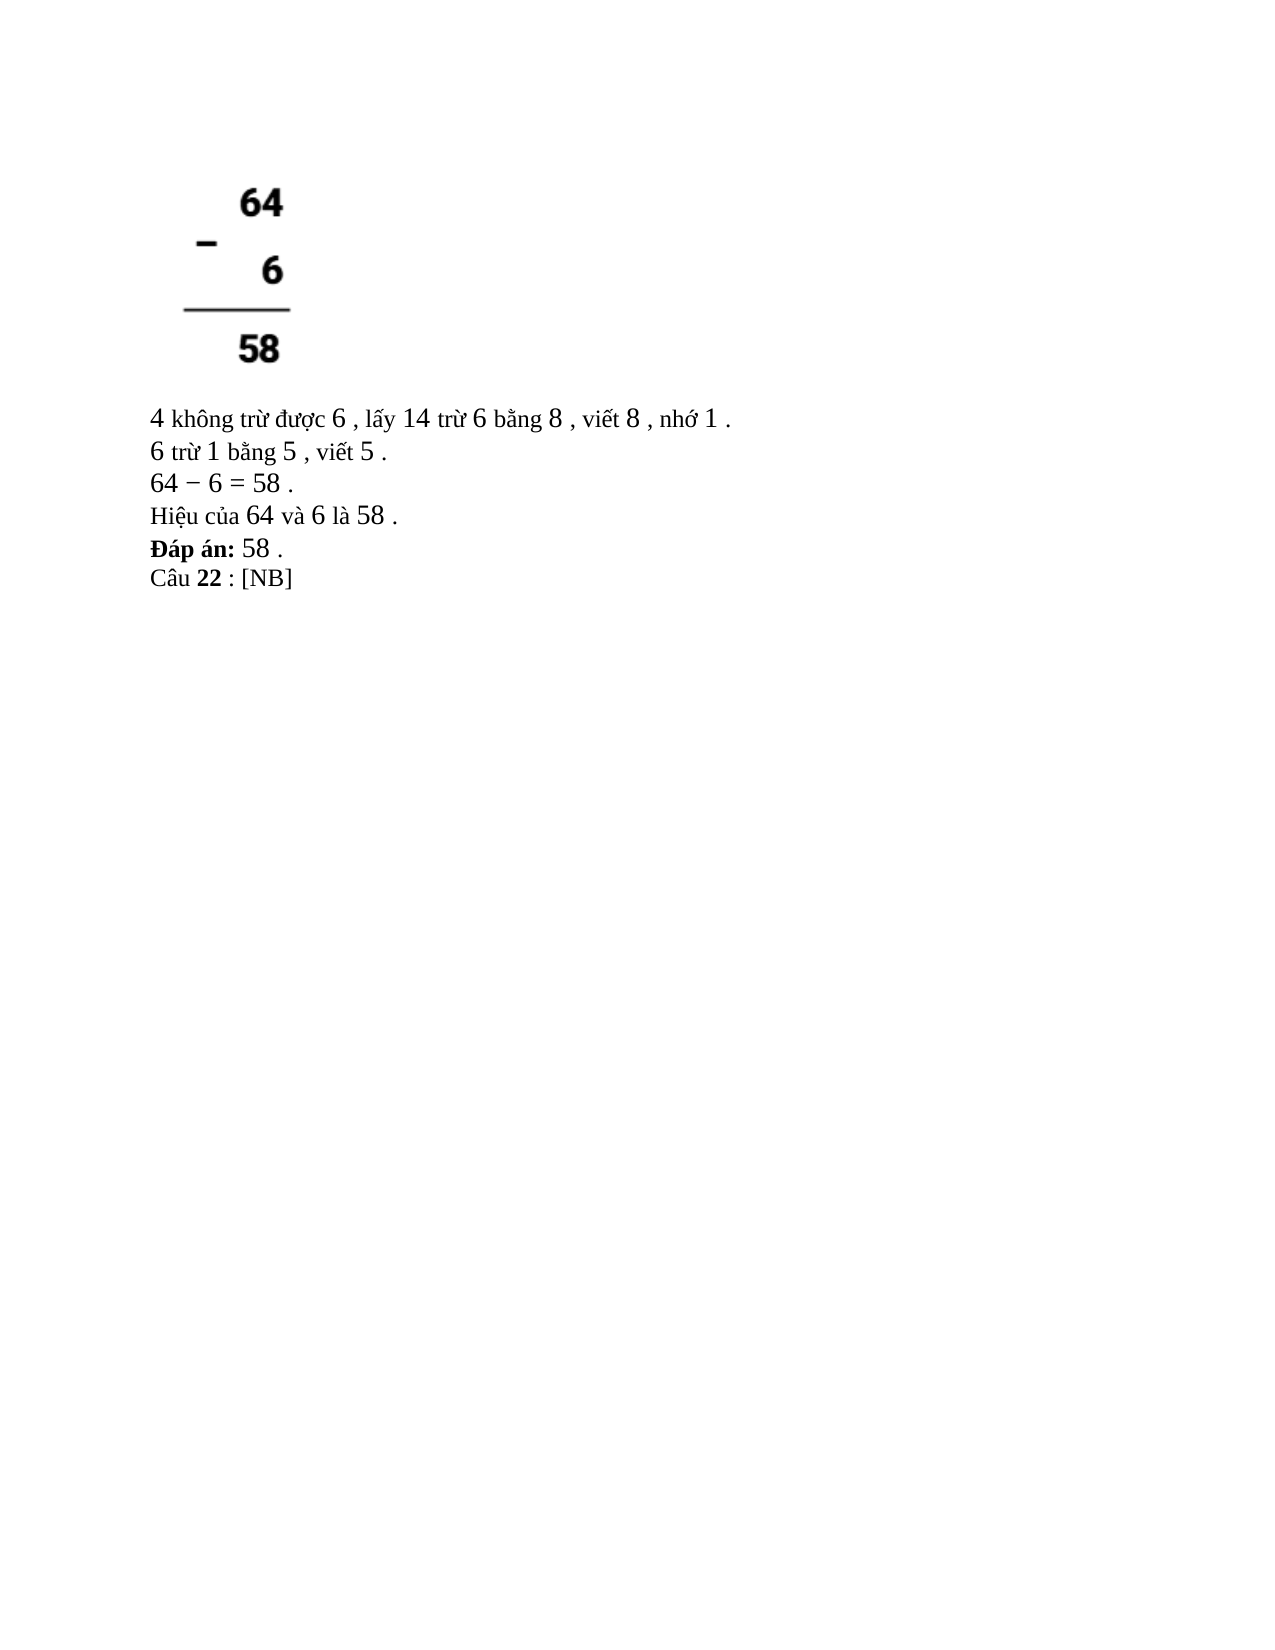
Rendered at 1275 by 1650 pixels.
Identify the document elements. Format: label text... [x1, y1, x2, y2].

text Câu 22 : [NB] [150, 563, 1125, 592]
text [150, 150, 1125, 563]
picture [150, 150, 320, 402]
